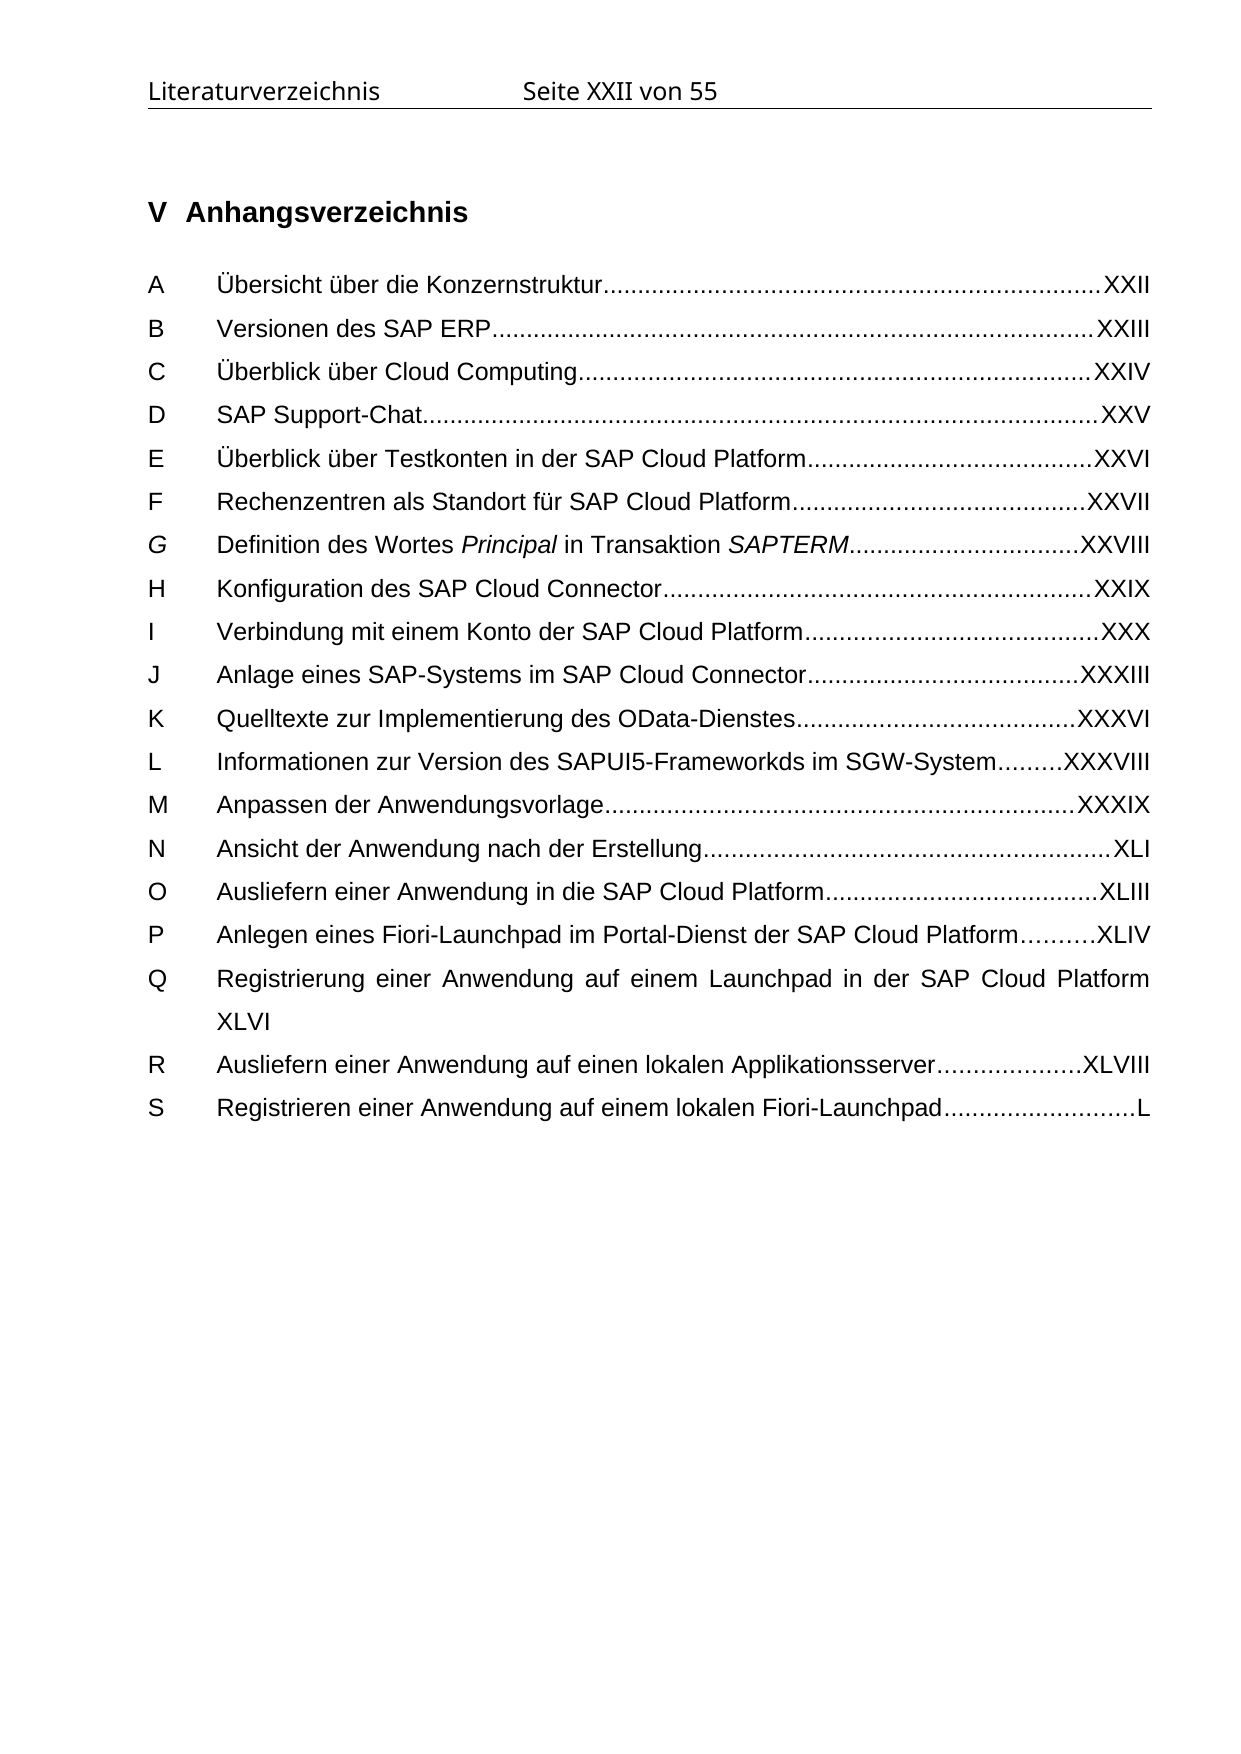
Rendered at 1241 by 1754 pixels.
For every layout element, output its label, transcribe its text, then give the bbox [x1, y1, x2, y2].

text Q Registrierung einer Anwendung auf einem Launchpad in der SAP Cloud Platform XLVI [148, 964, 1152, 1036]
text N Ansicht der Anwendung nach der Erstellung XLI [148, 834, 1152, 862]
text J Anlage eines SAP-Systems im SAP Cloud Connector XXXIII [148, 660, 1152, 689]
text P Anlegen eines Fiori-Launchpad im Portal-Dienst der SAP Cloud Platform XLIV [148, 920, 1152, 949]
text A Übersicht über die Konzernstruktur XXII [148, 270, 1152, 299]
text F Rechenzentren als Standort für SAP Cloud Platform XXVII [148, 487, 1152, 516]
text R Ausliefern einer Anwendung auf einen lokalen Applikationsserver XLVIII [148, 1050, 1152, 1079]
text S Registrieren einer Anwendung auf einem lokalen Fiori-Launchpad L [148, 1093, 1152, 1122]
text H Konfiguration des SAP Cloud Connector XXIX [148, 574, 1152, 602]
text B Versionen des SAP ERP XXIII [148, 314, 1152, 342]
text D SAP Support-Chat XXV [148, 400, 1152, 429]
text C Überblick über Cloud Computing XXIV [148, 357, 1152, 386]
text K Quelltexte zur Implementierung des OData-Dienstes XXXVI [148, 704, 1152, 732]
text I Verbindung mit einem Konto der SAP Cloud Platform XXX [148, 617, 1152, 646]
text L Informationen zur Version des SAPUI5-Frameworkds im SGW-System XXXVIII [148, 747, 1152, 776]
text O Ausliefern einer Anwendung in die SAP Cloud Platform XLIII [148, 877, 1152, 906]
text E Überblick über Testkonten in der SAP Cloud Platform XXVI [148, 444, 1152, 472]
text G Definition des Wortes Principal in Transaktion SAPTERM XXVIII [148, 530, 1152, 559]
text M Anpassen der Anwendungsvorlage XXXIX [148, 790, 1152, 819]
text Anhangsverzeichnis [148, 195, 1152, 229]
